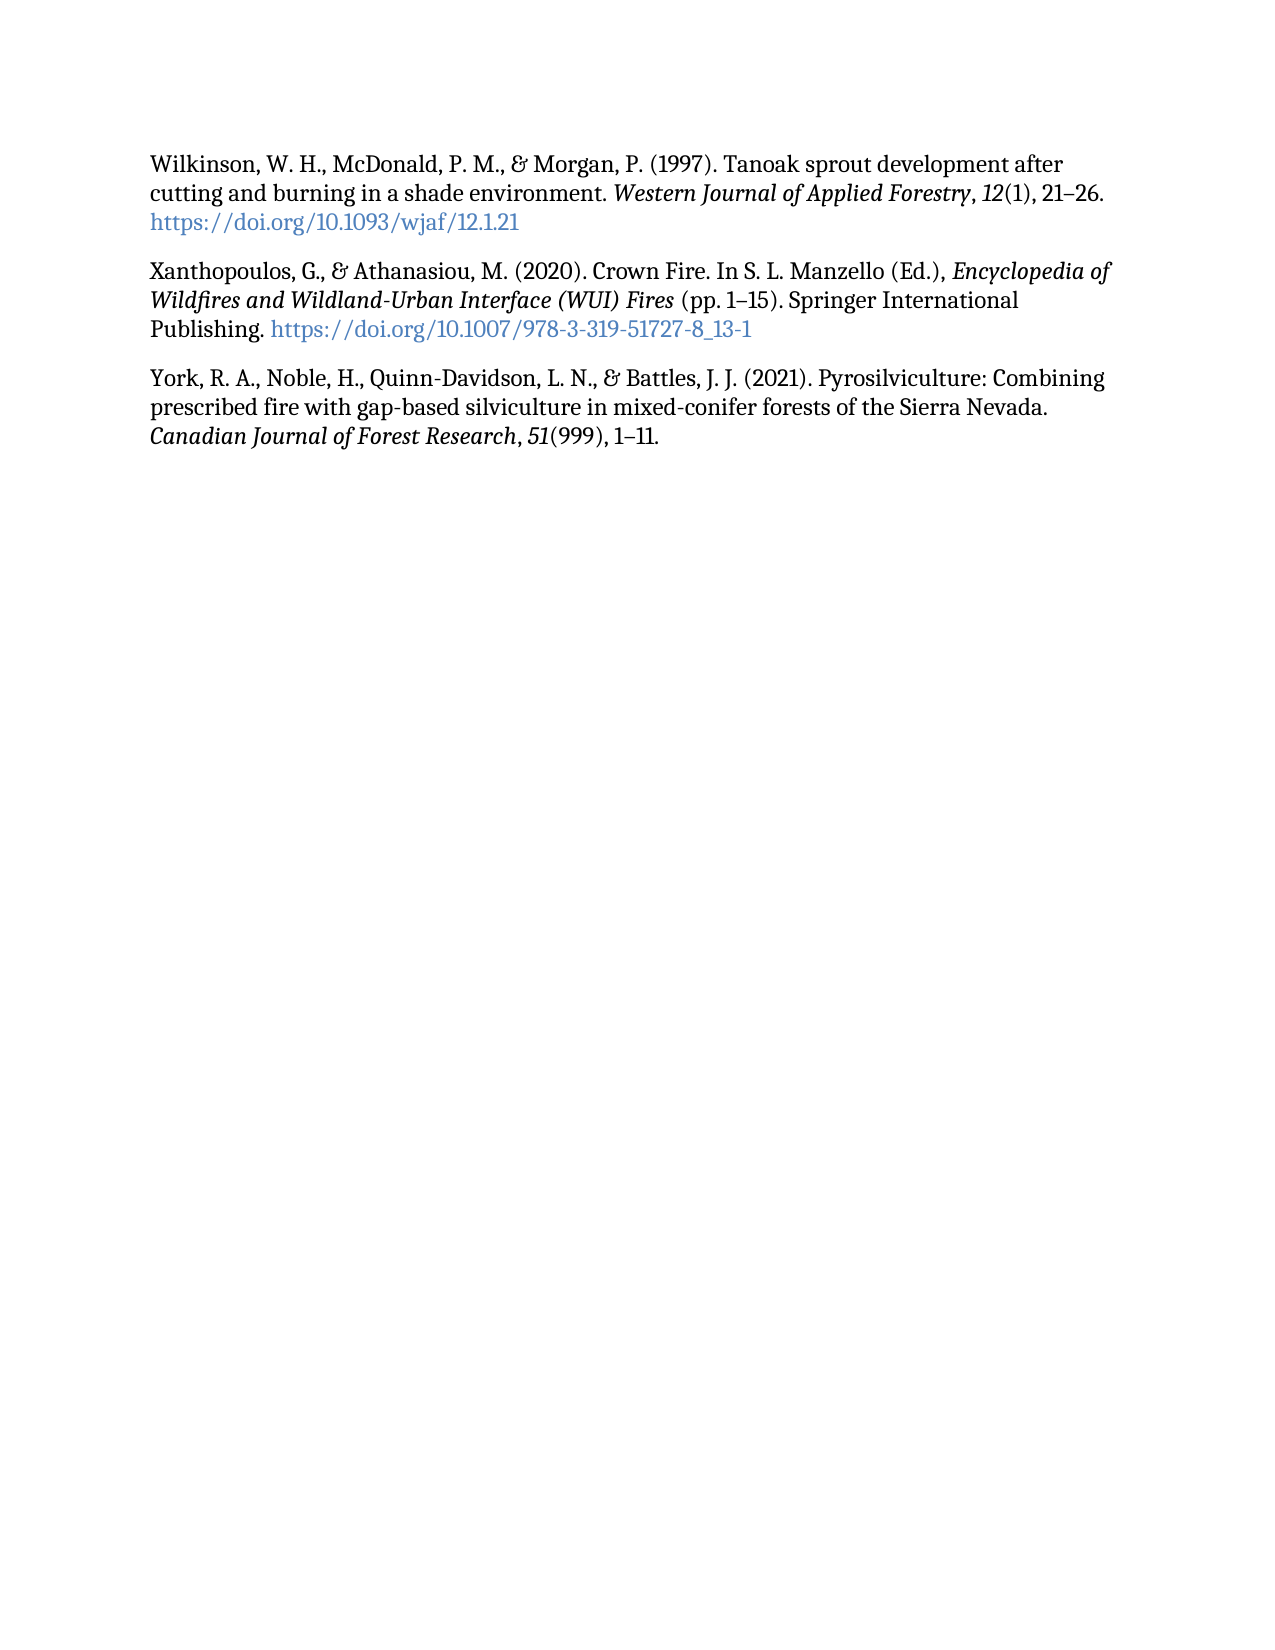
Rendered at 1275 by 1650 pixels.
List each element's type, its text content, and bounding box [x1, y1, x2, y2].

text York, R. A., Noble, H., Quinn-Davidson, L. N., & Battles, J. J. (2021). Pyrosilviculture: Combining prescribed fire with gap-based silviculture in mixed-conifer forests of the Sierra Nevada. Canadian Journal of Forest Research, 51(999), 1–11. [150, 364, 1125, 450]
text Xanthopoulos, G., & Athanasiou, M. (2020). Crown Fire. In S. L. Manzello (Ed.), Encyclopedia of Wildfires and Wildland-Urban Interface (WUI) Fires (pp. 1–15). Springer International Publishing. https://doi.org/10.1007/978-3-319-51727-8_13-1 [150, 257, 1125, 343]
text Wilkinson, W. H., McDonald, P. M., & Morgan, P. (1997). Tanoak sprout development after cutting and burning in a shade environment. Western Journal of Applied Forestry, 12(1), 21–26. https://doi.org/10.1093/wjaf/12.1.21 [150, 150, 1125, 236]
